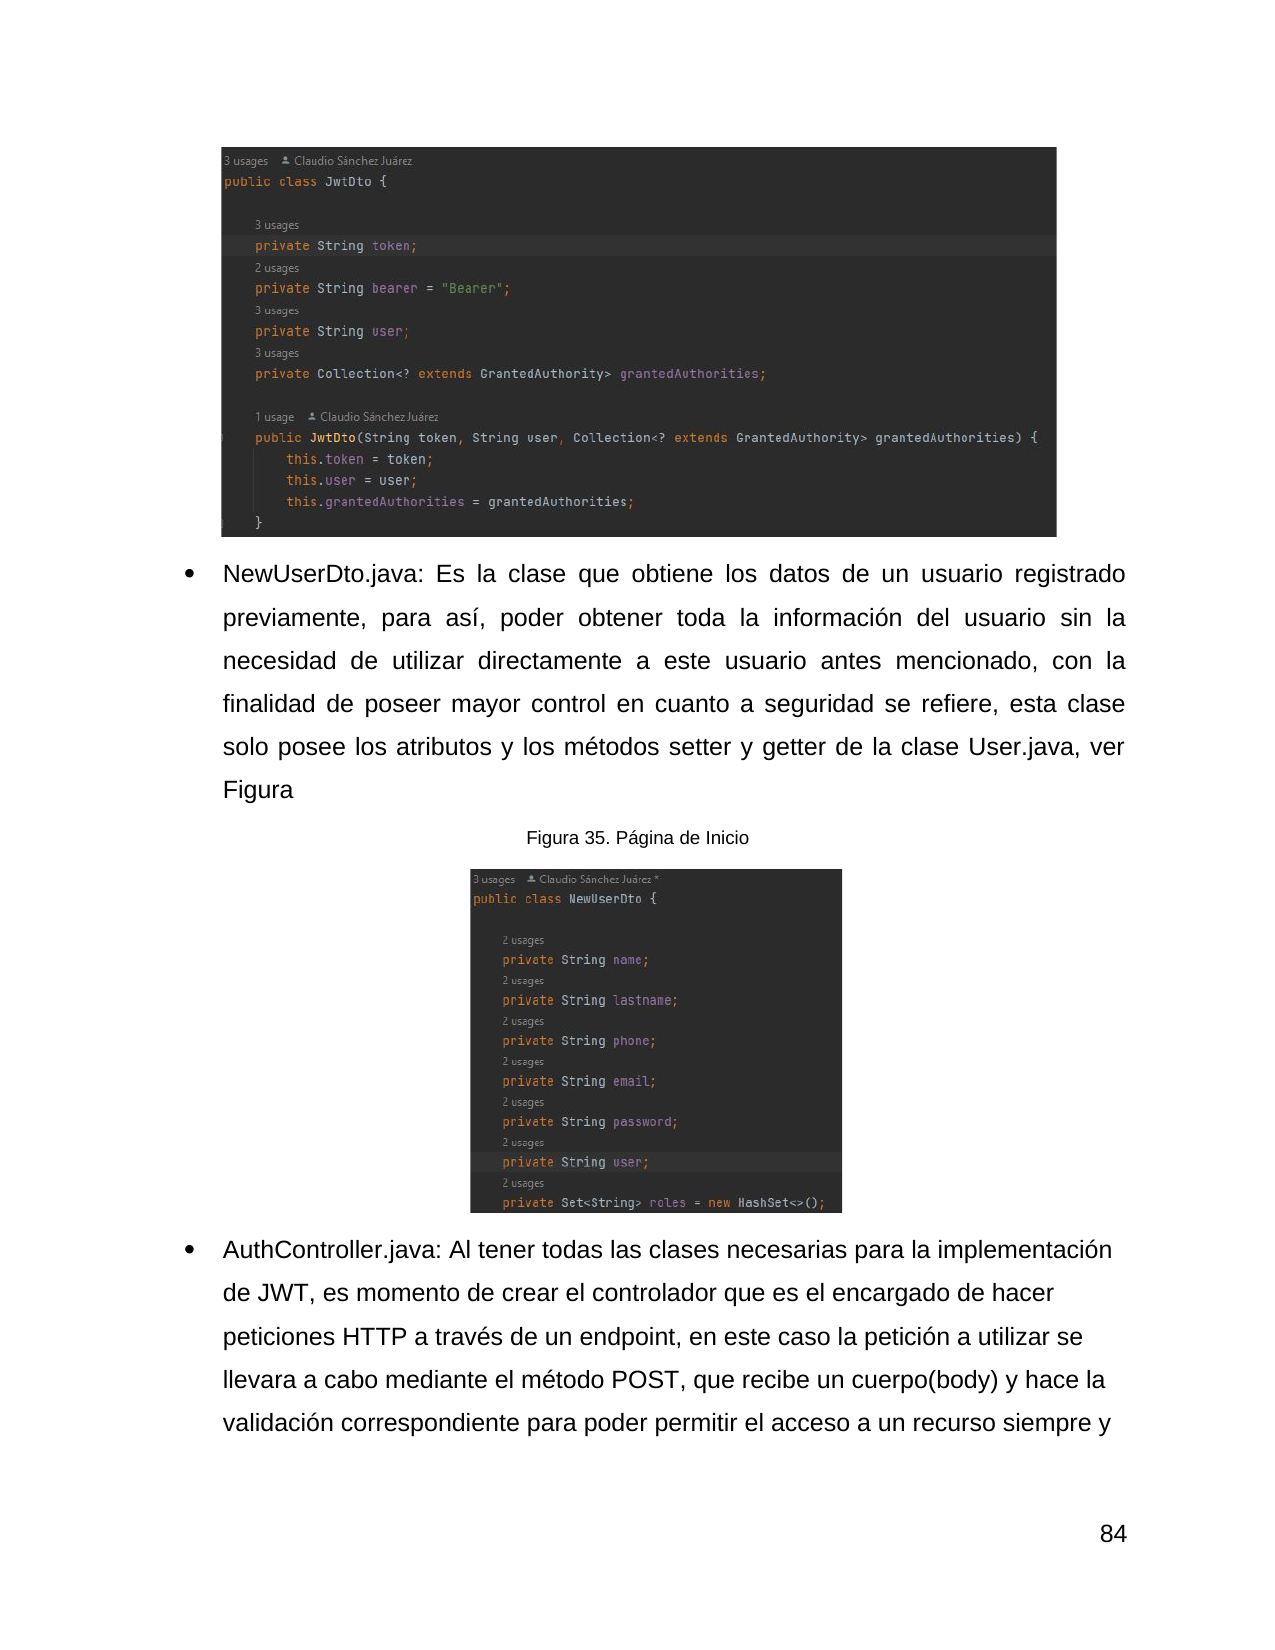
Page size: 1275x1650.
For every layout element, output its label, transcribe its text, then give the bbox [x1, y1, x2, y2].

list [185, 1235, 1127, 1437]
list NewUserDto.java: Es la clase que obtiene los datos de un usuario registrado previamente, para así, poder obtener toda la información del usuario sin la necesidad de utilizar directamente a este usuario antes mencionado, con la finalidad de poseer mayor control en cuanto a seguridad se refiere, esta clase solo posee los atributos y los métodos setter y getter de la clase User.java, ver Figura [185, 559, 1127, 804]
picture [470, 869, 843, 1213]
picture [221, 147, 1057, 537]
text Figura 35. Página de Inicio [148, 827, 1127, 848]
